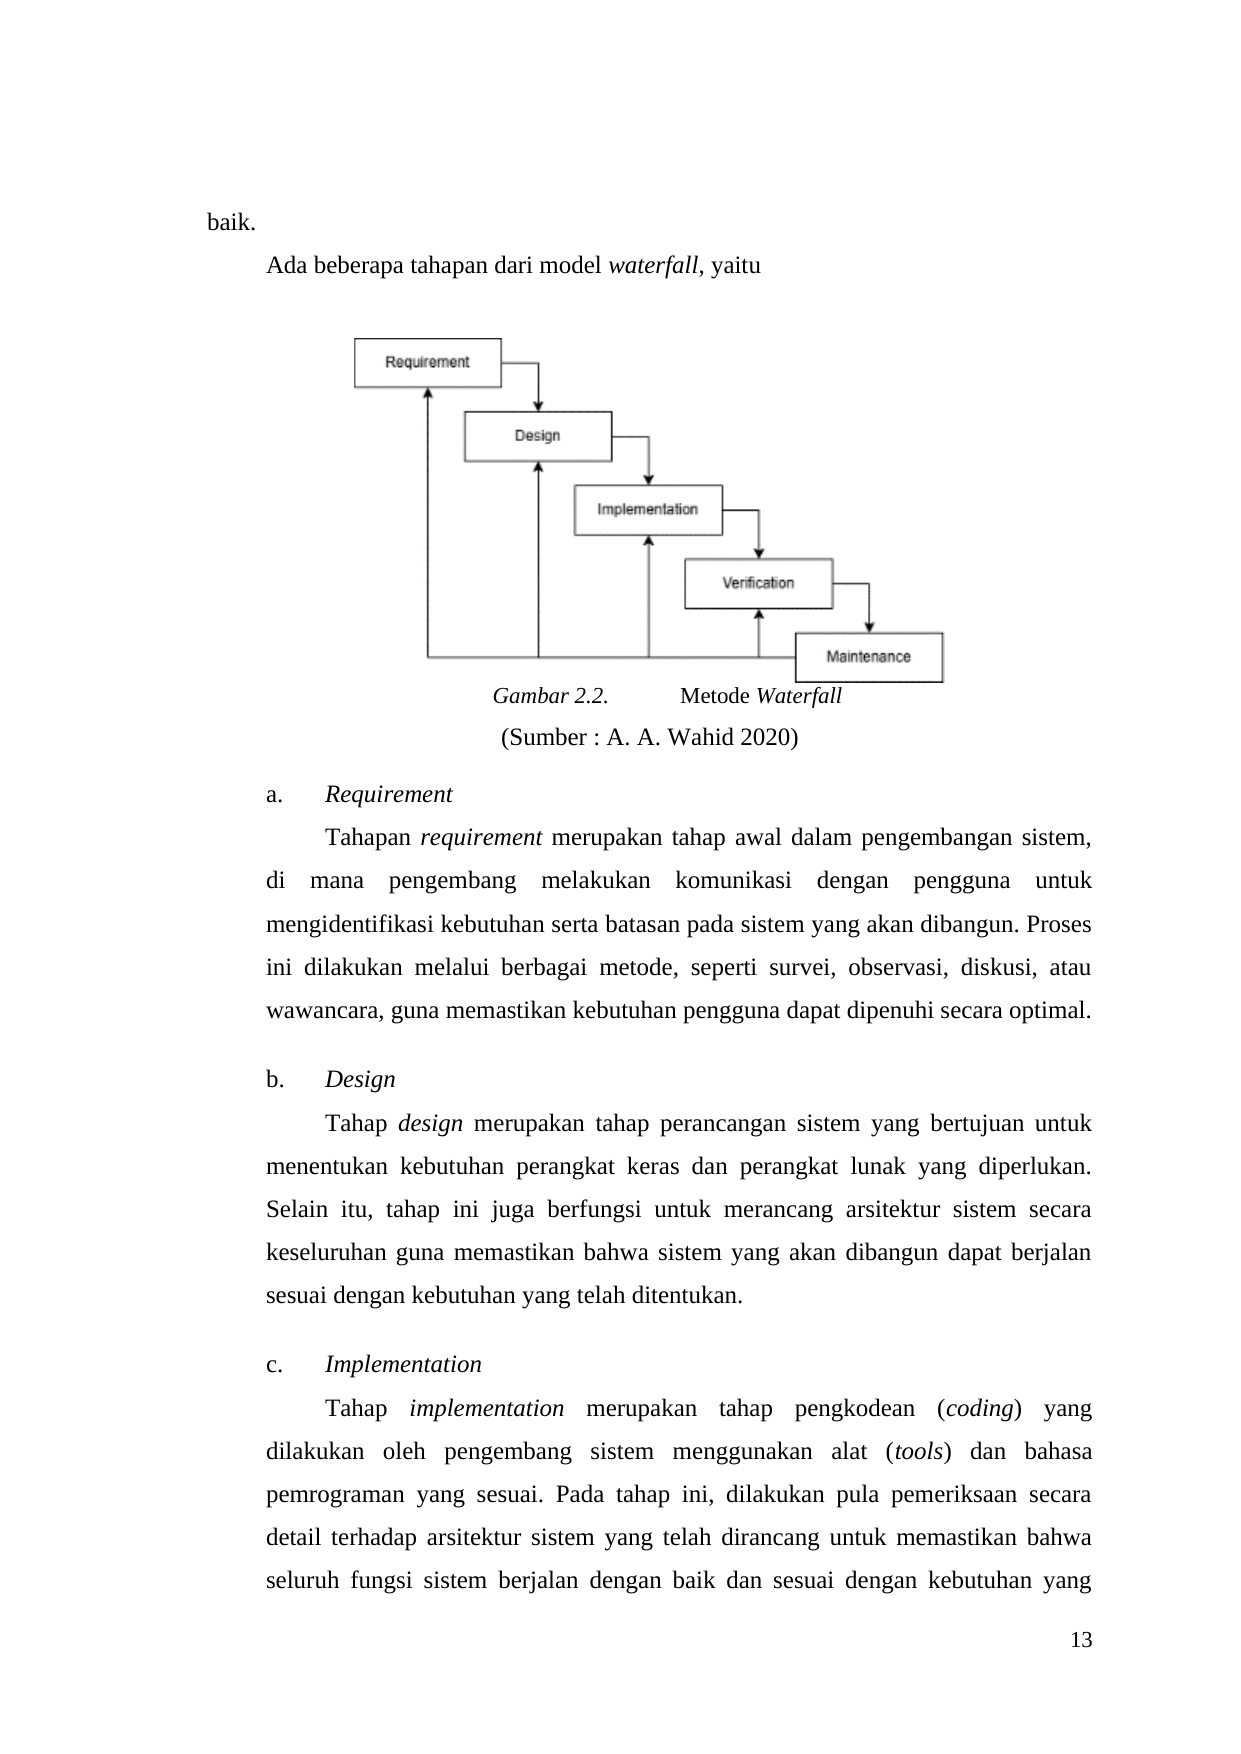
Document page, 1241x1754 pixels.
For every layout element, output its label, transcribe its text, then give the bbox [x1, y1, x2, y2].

text Tahap design merupakan tahap perancangan sistem yang bertujuan untuk menentukan kebutuhan perangkat keras dan perangkat lunak yang diperlukan. Selain itu, tahap ini juga berfungsi untuk merancang arsitektur sistem secara keseluruhan guna memastikan bahwa sistem yang akan dibangun dapat berjalan sesuai dengan kebutuhan yang telah ditentukan. [266, 1108, 1092, 1309]
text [266, 1393, 1092, 1594]
picture [354, 338, 945, 683]
text Tahapan requirement merupakan tahap awal dalam pengembangan sistem, di mana pengembang melakukan komunikasi dengan pengguna untuk mengidentifikasi kebutuhan serta batasan pada sistem yang akan dibangun. Proses ini dilakukan melalui berbagai metode, seperti survei, observasi, diskusi, atau wawancara, guna memastikan kebutuhan pengguna dapat dipenuhi secara optimal. [266, 822, 1092, 1024]
list Design [266, 1064, 1092, 1093]
text Ada beberapa tahapan dari model waterfall, yaitu [207, 250, 1092, 279]
text (Sumber : A. A. Wahid 2020) [207, 722, 1092, 751]
list Implementation [266, 1349, 1092, 1378]
list Requirement [266, 779, 1092, 808]
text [207, 207, 1092, 236]
text Metode Waterfall [244, 682, 1092, 709]
